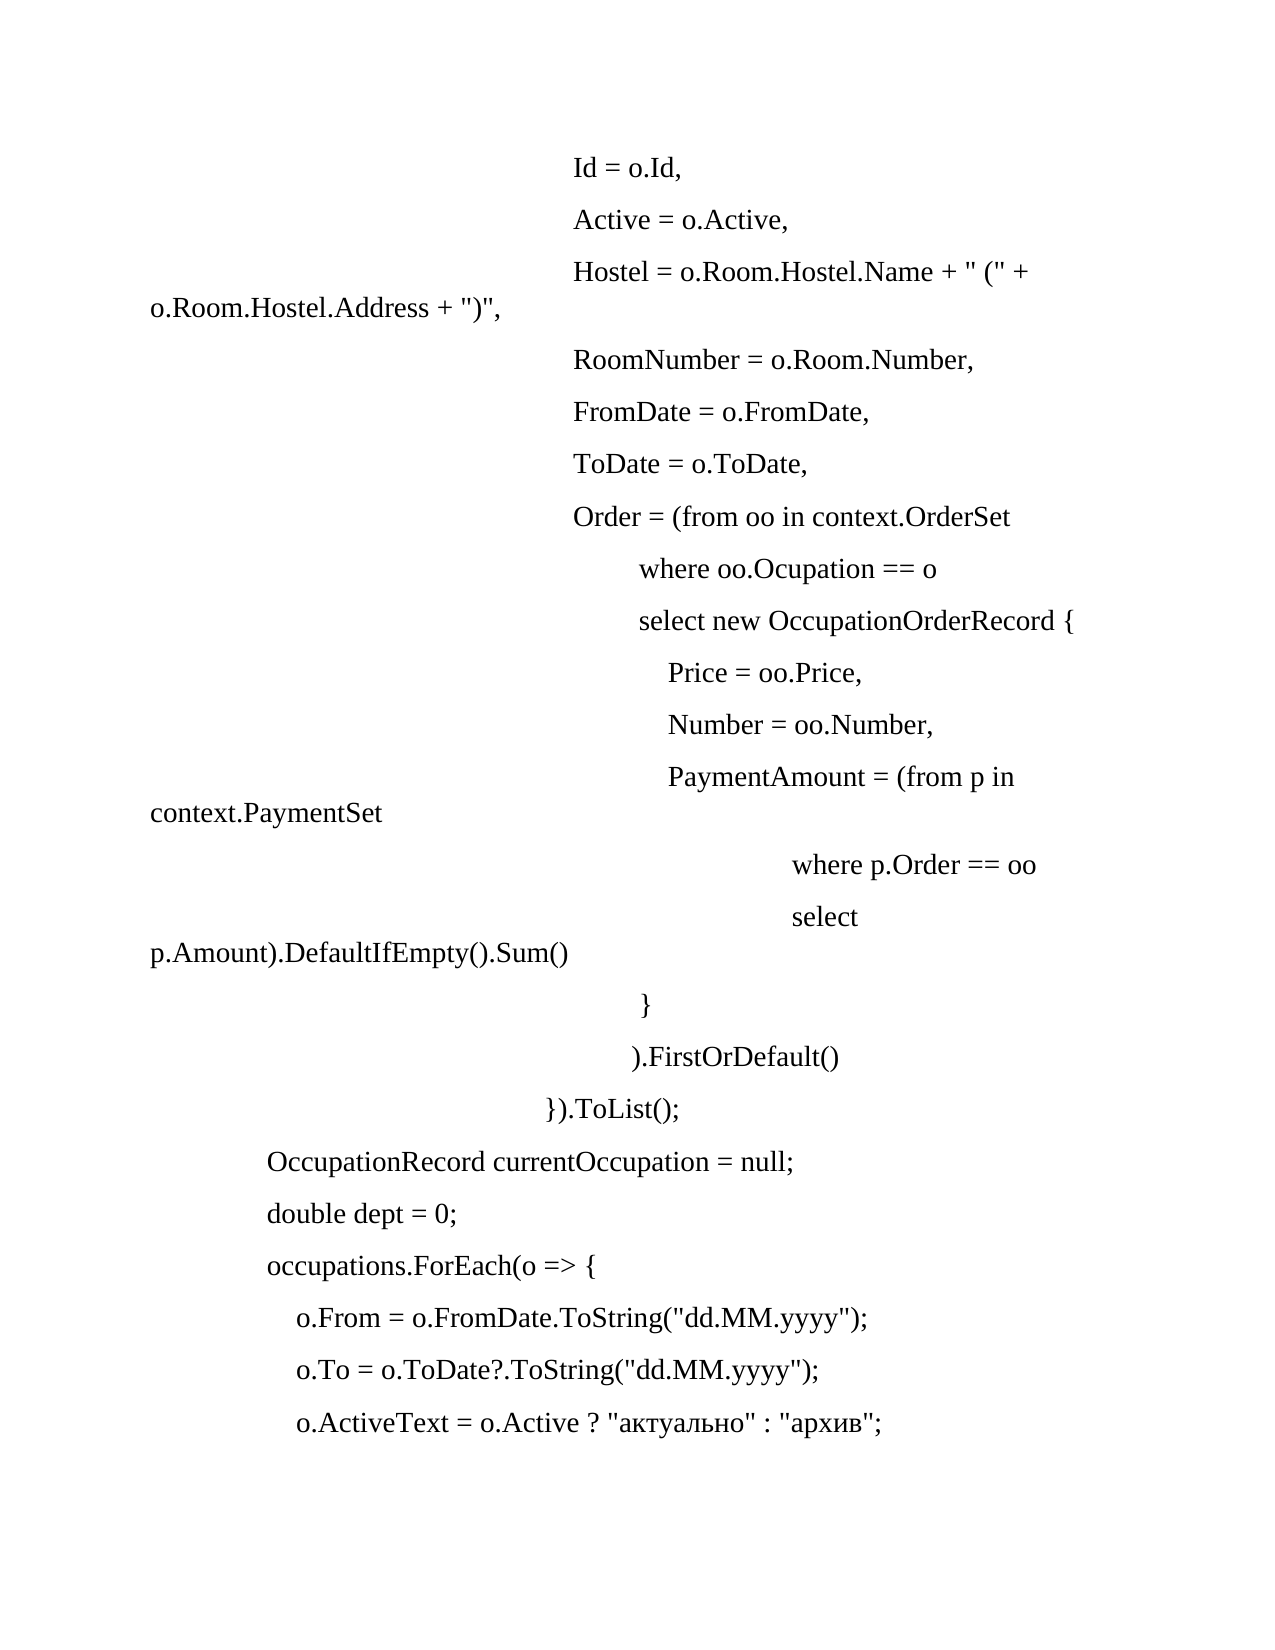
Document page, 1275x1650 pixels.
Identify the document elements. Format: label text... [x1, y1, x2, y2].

text Id = o.Id, [150, 150, 1125, 183]
text double dept = 0; [150, 1196, 1125, 1229]
text OccupationRecord currentOccupation = null; [150, 1144, 1125, 1177]
text } [150, 987, 1125, 1021]
text ToDate = o.ToDate, [150, 446, 1125, 480]
text }).ToList(); [150, 1092, 1125, 1125]
text PaymentAmount = (from p in context.PaymentSet [150, 759, 1125, 829]
text occupations.ForEach(o => { [150, 1248, 1125, 1282]
text ).FirstOrDefault() [150, 1039, 1125, 1073]
text Active = o.Active, [150, 202, 1125, 236]
text where p.Order == oo [150, 847, 1125, 881]
text RoomNumber = o.Room.Number, [150, 342, 1125, 376]
text Order = (from oo in context.OrderSet [150, 499, 1125, 532]
text select new OccupationOrderRecord { [150, 603, 1125, 637]
text where oo.Ocupation == o [150, 551, 1125, 584]
text FromDate = o.FromDate, [150, 394, 1125, 428]
text o.ActiveText = o.Active ? "актуально" : "архив"; [150, 1405, 1125, 1438]
text select p.Amount).DefaultIfEmpty().Sum() [150, 899, 1125, 968]
text o.From = o.FromDate.ToString("dd.MM.yyyy"); [150, 1300, 1125, 1334]
text Price = oo.Price, [150, 655, 1125, 689]
text o.To = o.ToDate?.ToString("dd.MM.yyyy"); [150, 1352, 1125, 1386]
text Hostel = o.Room.Hostel.Name + " (" + o.Room.Hostel.Address + ")", [150, 254, 1125, 323]
text Number = oo.Number, [150, 707, 1125, 741]
